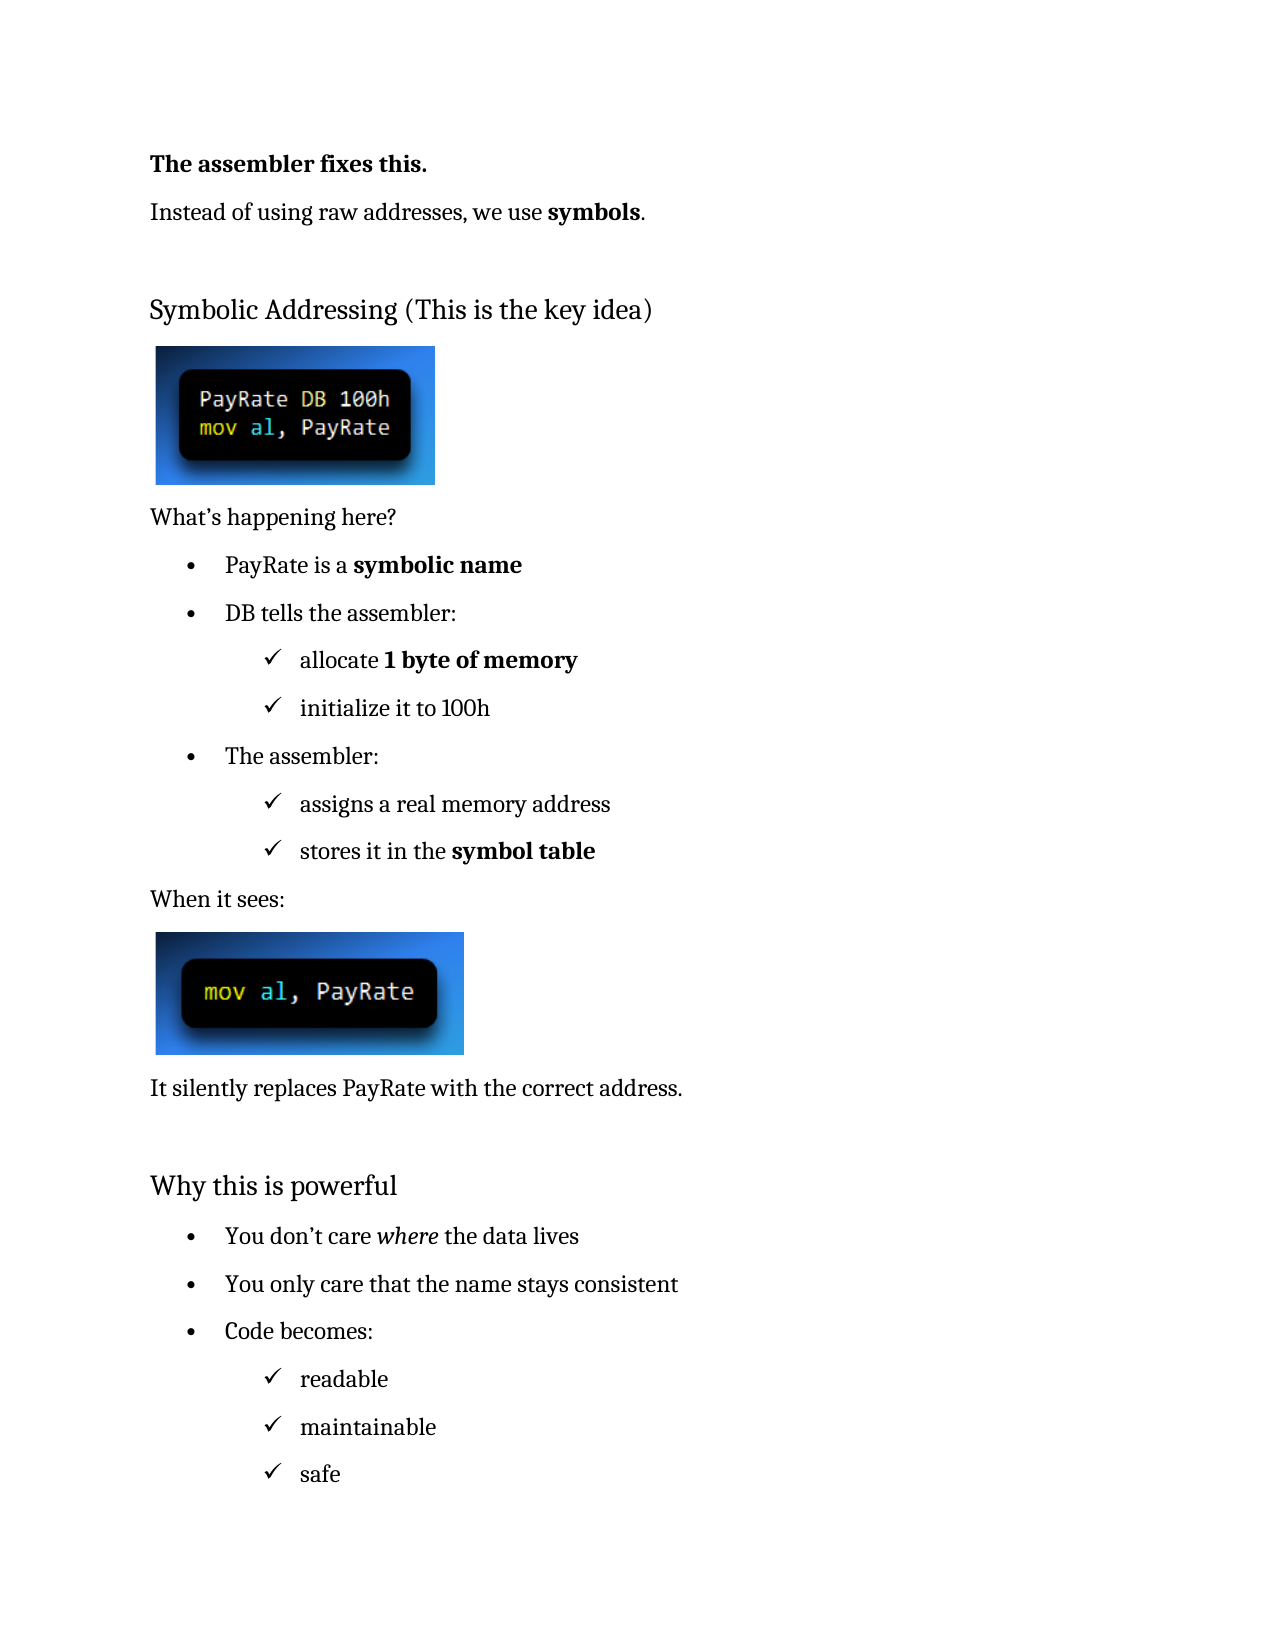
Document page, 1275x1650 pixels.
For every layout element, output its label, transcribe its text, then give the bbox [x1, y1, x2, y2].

list Code becomes: [187, 1317, 1125, 1346]
list readable [262, 1365, 1125, 1394]
text Why this is powerful [150, 1169, 1125, 1202]
list maintainable [262, 1413, 1125, 1441]
picture [155, 932, 464, 1055]
list The assembler: [187, 742, 1125, 771]
text Symbolic Addressing (This is the key idea) [150, 293, 1125, 327]
text The assembler fixes this. [150, 150, 1125, 179]
list DB tells the assembler: [187, 599, 1125, 627]
list safe [262, 1460, 1125, 1489]
list PayRate is a symbolic name [187, 551, 1125, 580]
text Instead of using raw addresses, we use symbols. [150, 198, 1125, 226]
list stores it in the symbol table [262, 837, 1125, 866]
list assigns a real memory address [262, 789, 1125, 818]
list You only care that the name stays consistent [187, 1269, 1125, 1298]
picture [155, 346, 435, 485]
list allocate 1 byte of memory [262, 646, 1125, 675]
list initialize it to 100h [262, 694, 1125, 723]
text What’s happening here? [150, 503, 1125, 532]
text It silently replaces PayRate with the correct address. [150, 1073, 1125, 1102]
list You don’t care where the data lives [187, 1222, 1125, 1251]
text When it sees: [150, 885, 1125, 914]
